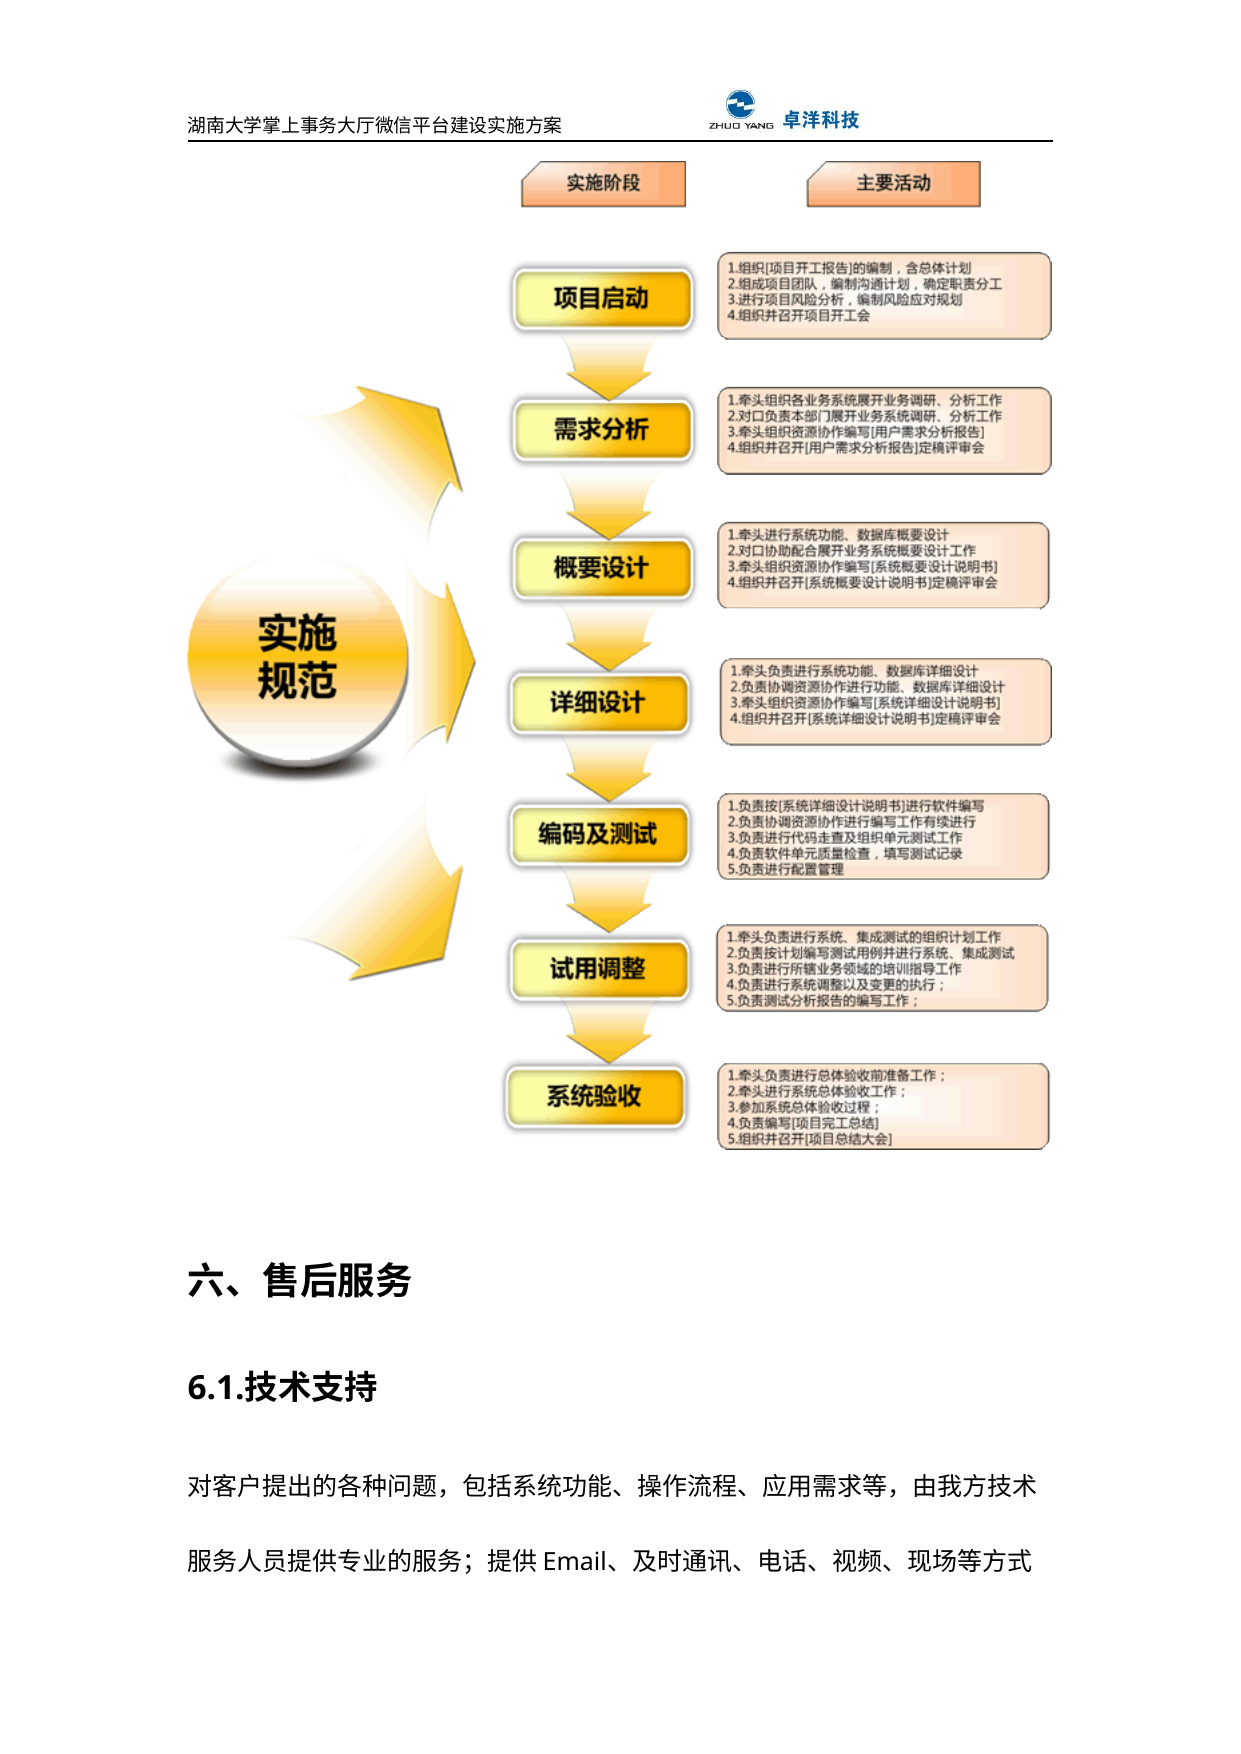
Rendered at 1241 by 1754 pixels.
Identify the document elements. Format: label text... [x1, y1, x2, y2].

subtitle 6.1.技术支持 [187, 1353, 1053, 1418]
picture [696, 88, 866, 133]
picture [187, 161, 1052, 1150]
subtitle 六、售后服务 [187, 1245, 1053, 1310]
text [187, 1452, 1053, 1592]
